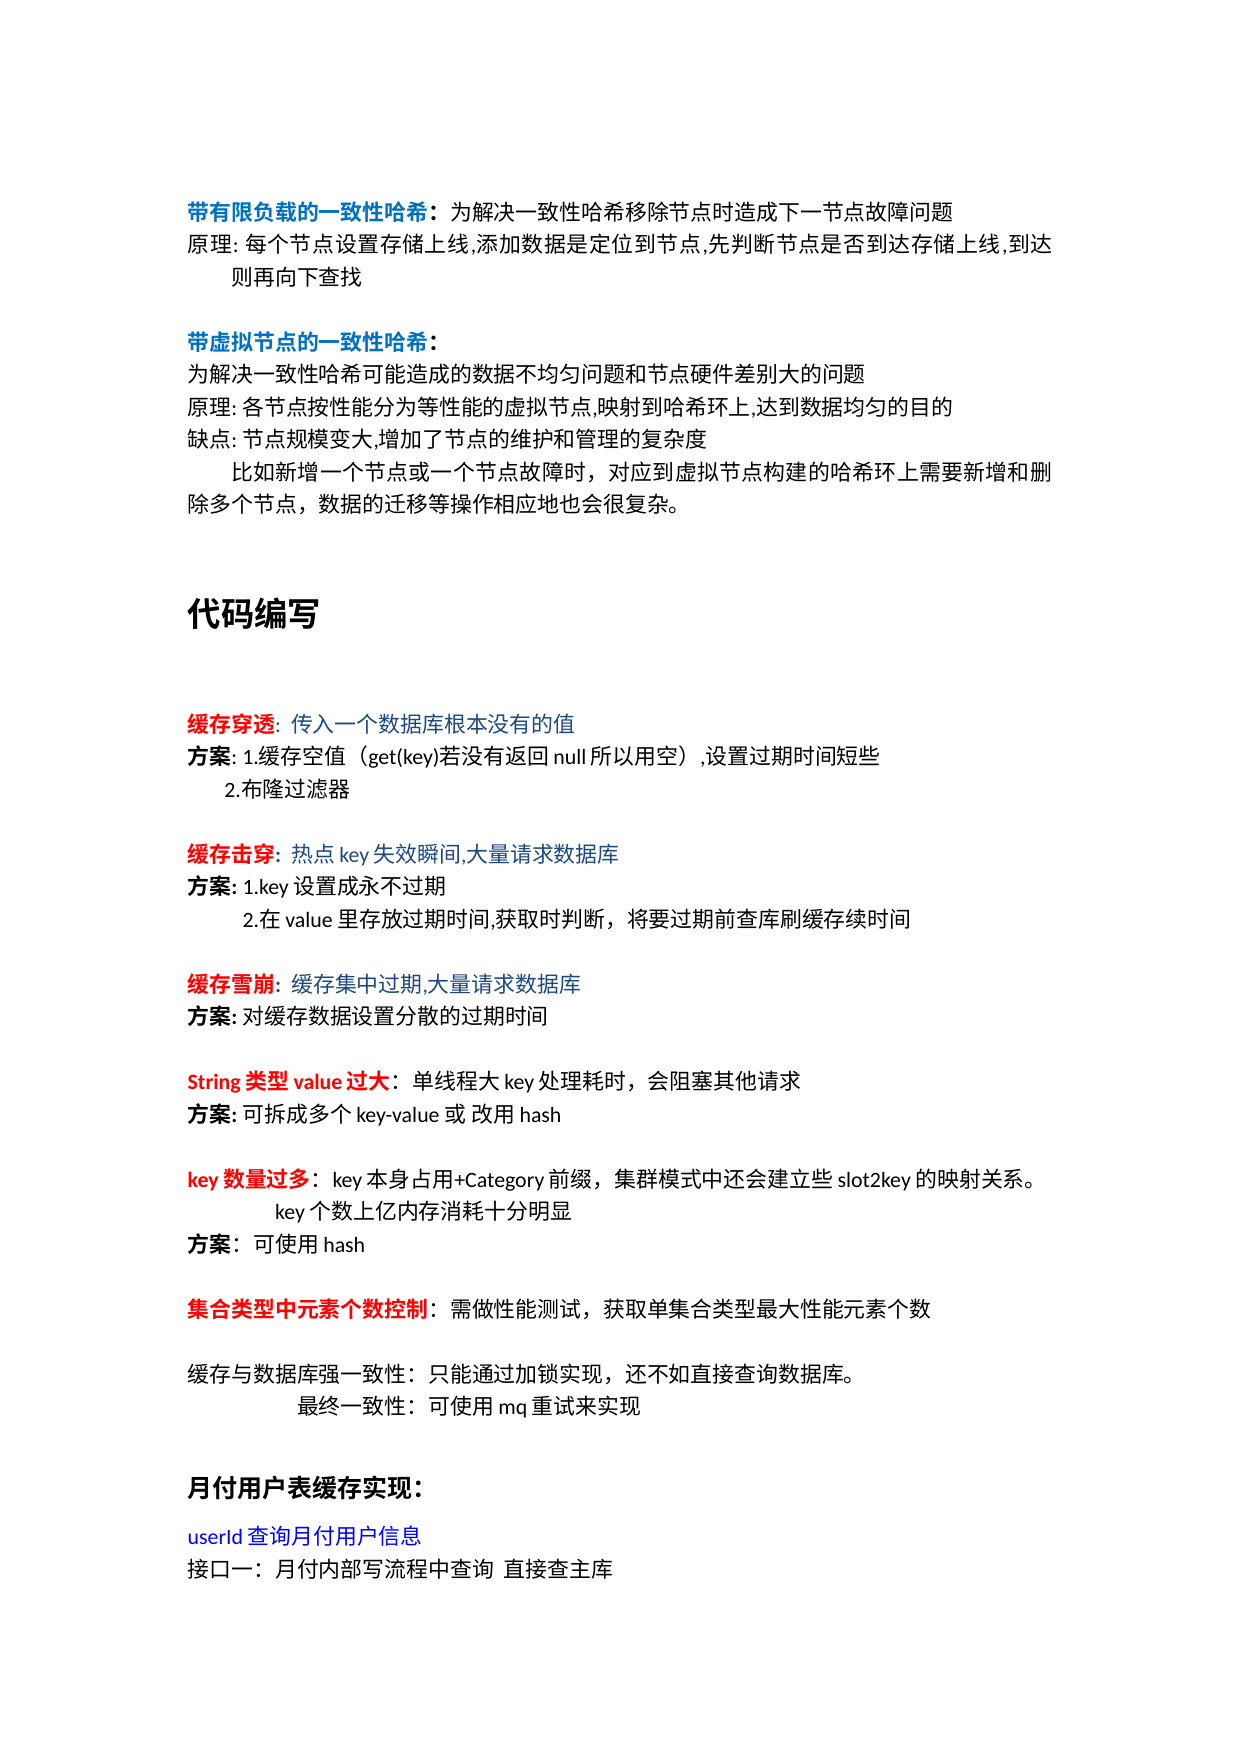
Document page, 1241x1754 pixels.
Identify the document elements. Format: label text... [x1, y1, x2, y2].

text 方案: 1.缓存空值（get(key)若没有返回null所以用空）,设置过期时间短些 [187, 739, 1053, 771]
subtitle 代码编写 [187, 579, 1053, 644]
text 方案: 对缓存数据设置分散的过期时间 [187, 999, 1053, 1031]
text String类型value过大：单线程大key处理耗时，会阻塞其他请求 [187, 1064, 1053, 1096]
text 原理: 各节点按性能分为等性能的虚拟节点,映射到哈希环上,达到数据均匀的目的 [187, 389, 1053, 422]
text 2.布隆过滤器 [187, 771, 1053, 804]
text key数量过多：key本身占用+Category前缀，集群模式中还会建立些slot2key的映射关系。 [187, 1161, 1053, 1194]
text 比如新增一个节点或一个节点故障时，对应到虚拟节点构建的哈希环上需要新增和删除多个节点，数据的迁移等操作相应地也会很复杂。 [187, 454, 1053, 519]
text 原理: 每个节点设置存储上线,添加数据是定位到节点,先判断节点是否到达存储上线,到达 则再向下查找 [187, 227, 1053, 292]
text 缓存与数据库强一致性：只能通过加锁实现，还不如直接查询数据库。 [187, 1356, 1053, 1389]
text 缓存雪崩: 缓存集中过期,大量请求数据库 [187, 966, 1053, 999]
text key个数上亿内存消耗十分明显 [231, 1194, 1053, 1226]
text 月付用户表缓存实现： [187, 1454, 1053, 1519]
text 为解决一致性哈希可能造成的数据不均匀问题和节点硬件差别大的问题 [187, 357, 1053, 389]
text 方案: 可拆成多个key-value 或 改用hash [187, 1096, 1053, 1129]
text 缓存击穿: 热点key失效瞬间,大量请求数据库 [187, 836, 1053, 869]
text 带虚拟节点的一致性哈希： [187, 324, 1053, 357]
text 集合类型中元素个数控制：需做性能测试，获取单集合类型最大性能元素个数 [187, 1291, 1053, 1324]
text 接口一：月付内部写流程中查询 直接查主库 [187, 1551, 1053, 1584]
text userId查询月付用户信息 [187, 1519, 1053, 1551]
text 带有限负载的一致性哈希：为解决一致性哈希移除节点时造成下一节点故障问题 [187, 194, 1053, 227]
text 方案: 1.key设置成永不过期 [187, 869, 1053, 901]
text 方案：可使用hash [187, 1226, 1053, 1259]
text 缓存穿透: 传入一个数据库根本没有的值 [187, 706, 1053, 739]
text 2.在value里存放过期时间,获取时判断，将要过期前查库刷缓存续时间 [187, 901, 1053, 934]
text 最终一致性：可使用mq重试来实现 [231, 1389, 1053, 1421]
text 缺点: 节点规模变大,增加了节点的维护和管理的复杂度 [187, 422, 1053, 454]
